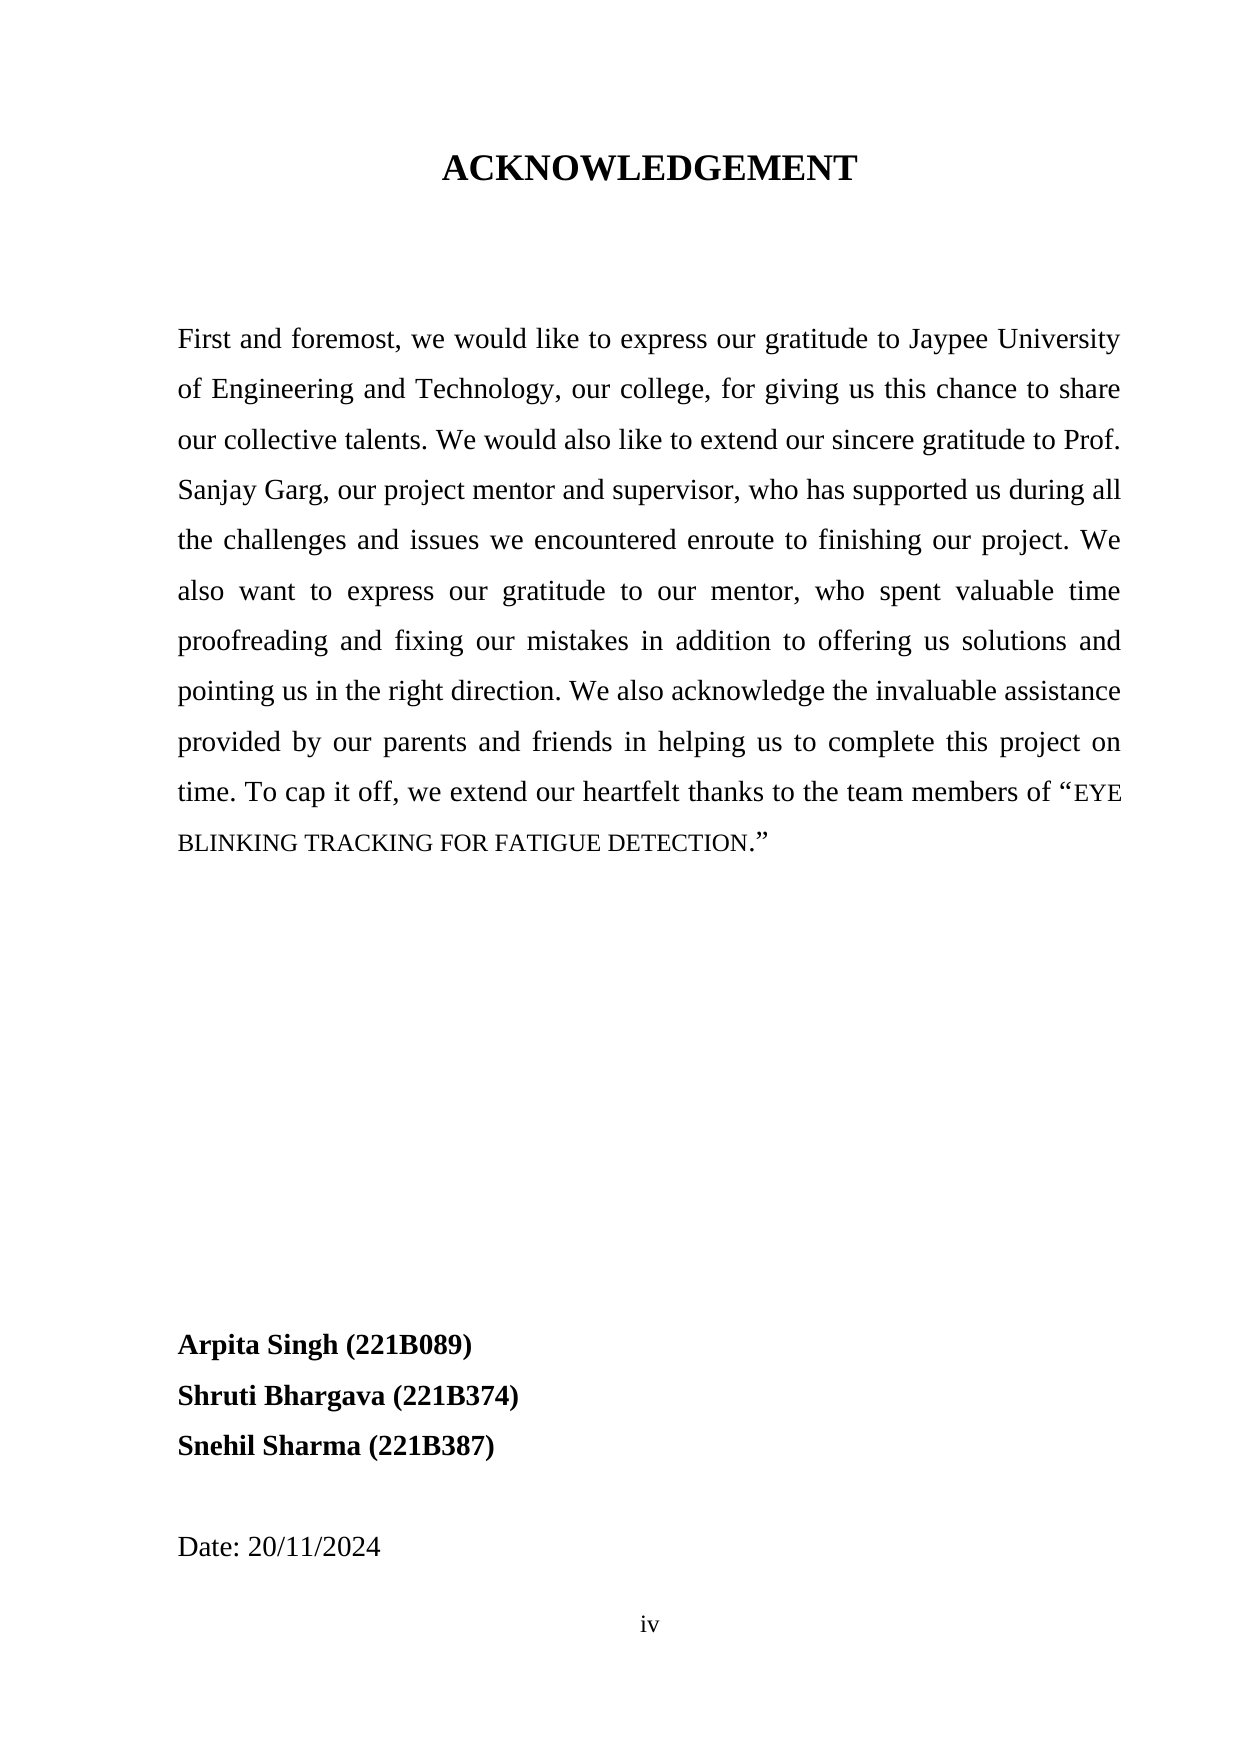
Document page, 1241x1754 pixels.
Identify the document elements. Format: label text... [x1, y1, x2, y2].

text Snehil Sharma (221B387) [177, 1428, 1122, 1462]
text Arpita Singh (221B089) [177, 1327, 1122, 1361]
text Date: 20/11/2024 [177, 1529, 1122, 1562]
subtitle ACKNOWLEDGEMENT [177, 145, 1122, 188]
text First and foremost, we would like to express our gratitude to Jaypee University of Engineering and Technology, our college, for giving us this chance to share our collective talents. We would also like to extend our sincere gratitude to Prof. Sanjay Garg, our project mentor and supervisor, who has supported us during all the challenges and issues we encountered enroute to finishing our project. We also want to express our gratitude to our mentor, who spent valuable time proofreading and fixing our mistakes in addition to offering us solutions and pointing us in the right direction. We also acknowledge the invaluable assistance provided by our parents and friends in helping us to complete this project on time. To cap it off, we extend our heartfelt thanks to the team members of “EYE BLINKING TRACKING FOR FATIGUE DETECTION.” [177, 321, 1122, 858]
text Shruti Bhargava (221B374) [177, 1378, 1122, 1411]
